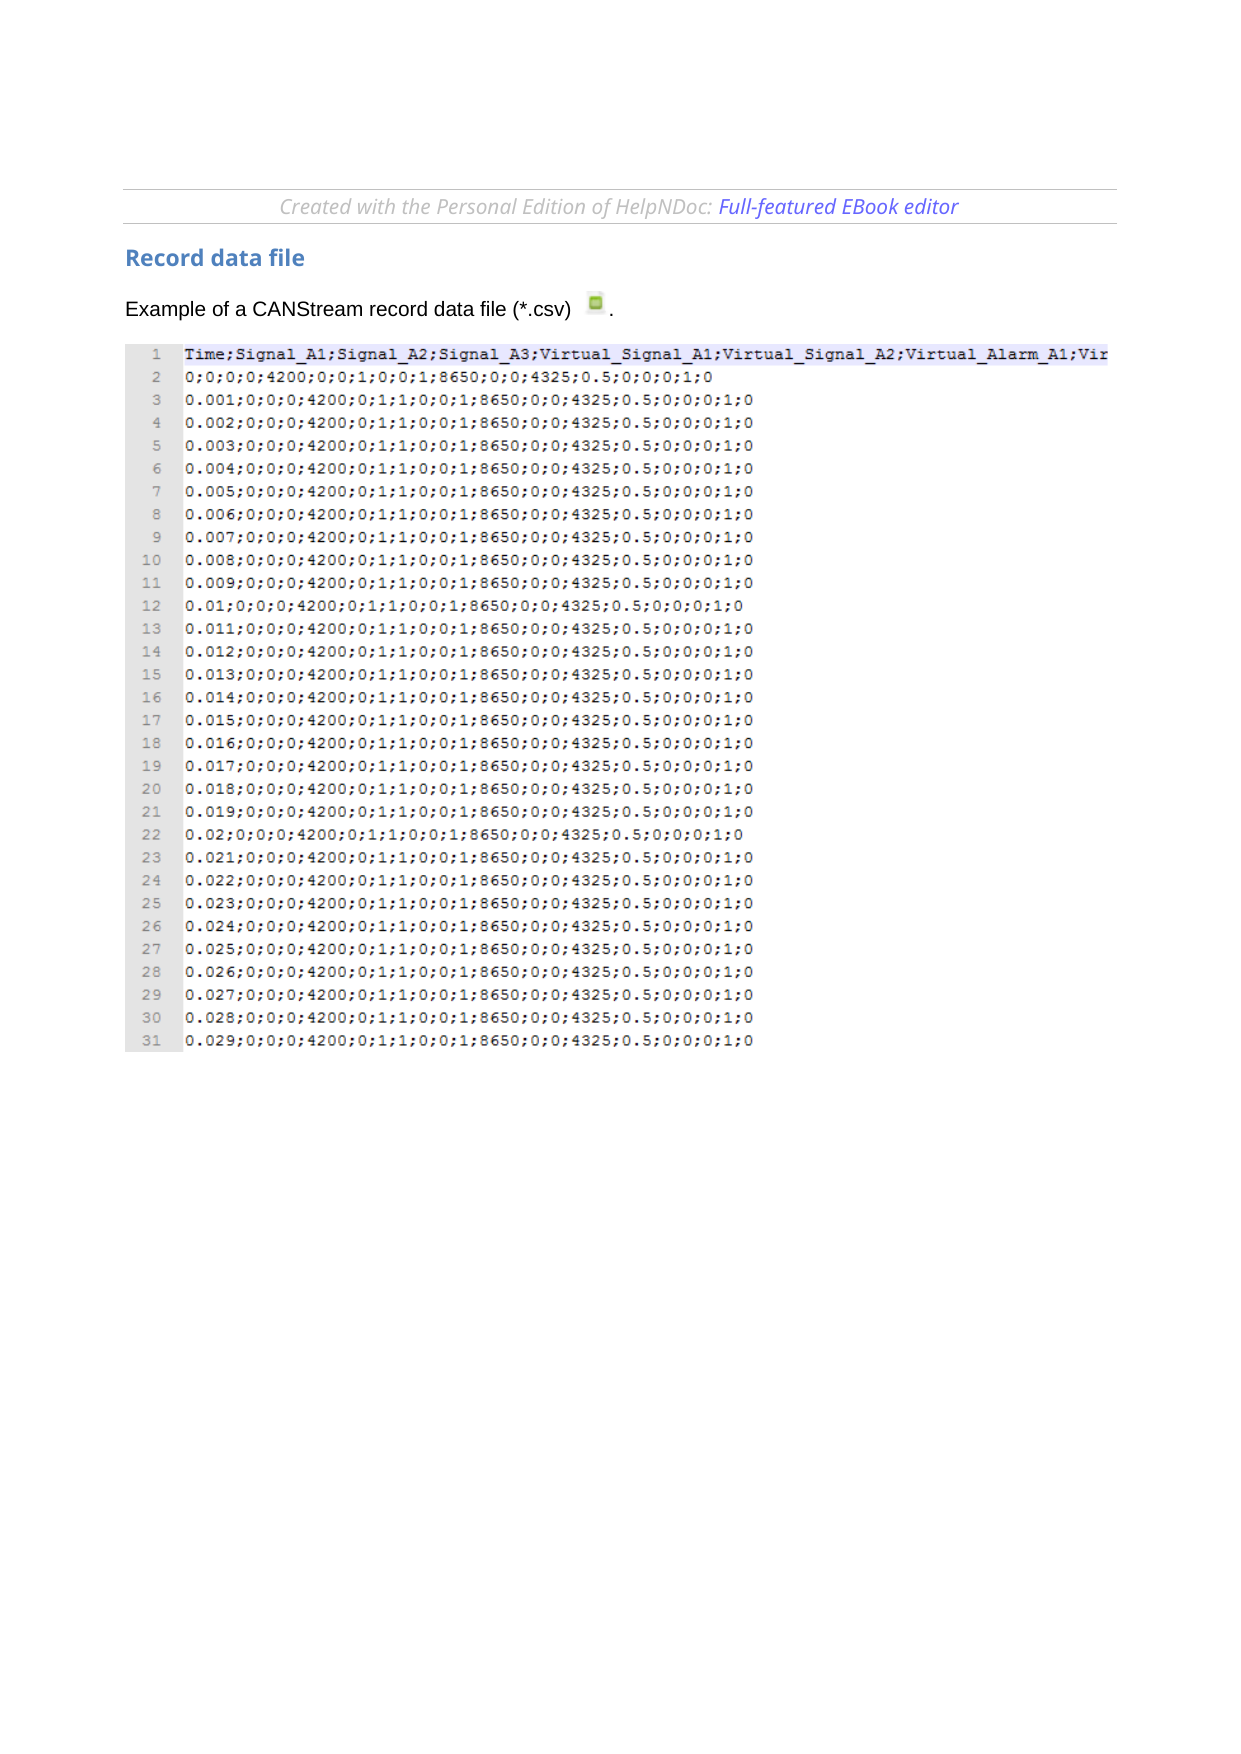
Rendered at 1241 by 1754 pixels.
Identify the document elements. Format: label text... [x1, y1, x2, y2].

picture [125, 344, 1108, 1052]
picture [583, 291, 609, 316]
text Created with the Personal Edition of HelpNDoc: Full-featured EBook editor [123, 190, 1117, 223]
text Example of a CANStream record data file (*.csv) . [125, 291, 1115, 320]
text Record data file [123, 240, 1117, 275]
